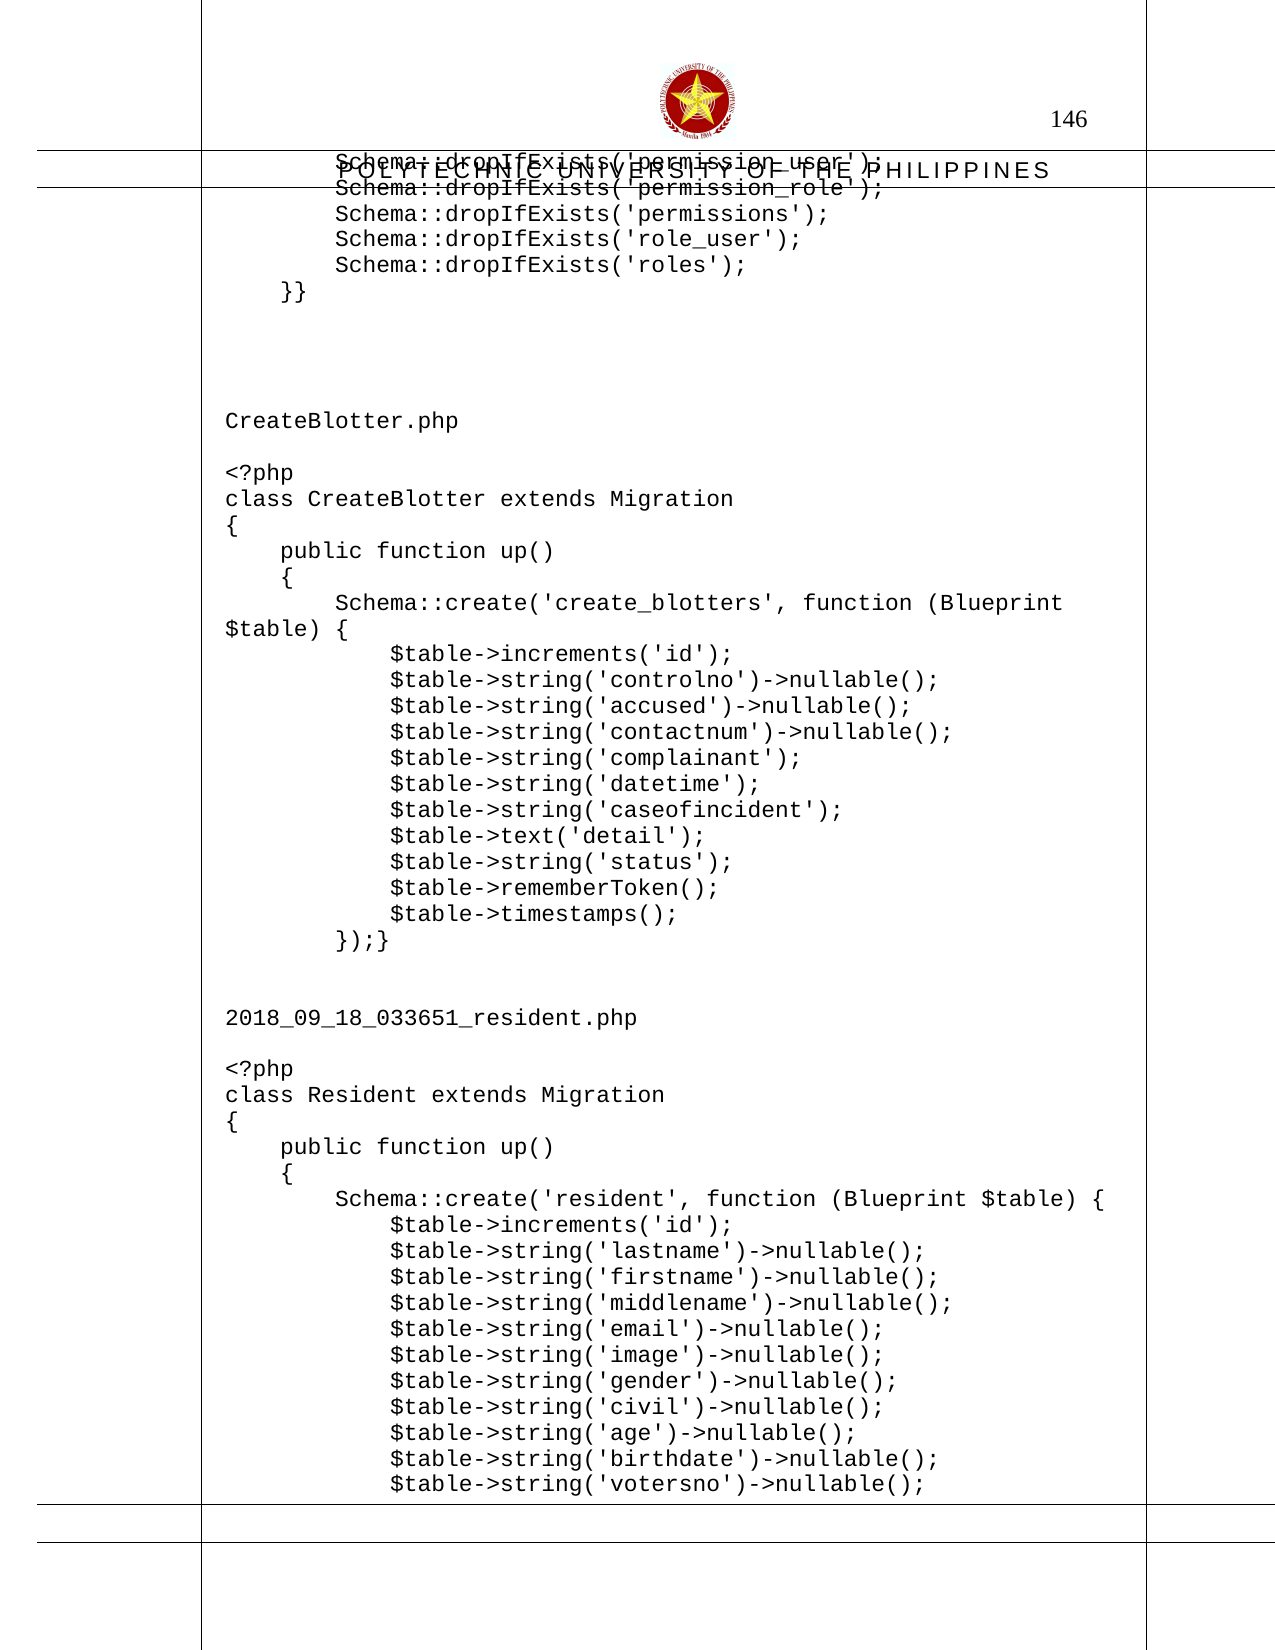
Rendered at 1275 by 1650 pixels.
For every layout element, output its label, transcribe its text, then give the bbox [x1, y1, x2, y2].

text { [225, 1162, 1125, 1187]
text $table->string('accused')->nullable(); [225, 695, 1125, 721]
text public function up() [225, 539, 1125, 565]
text $table->string('status'); [225, 850, 1125, 876]
text Schema::dropIfExists('role_user'); [225, 228, 1125, 254]
text $table->text('detail'); [225, 824, 1125, 850]
text class CreateBlotter extends Migration [225, 487, 1125, 513]
text $table->string('datetime'); [225, 772, 1125, 798]
text Schema::dropIfExists('permissions'); [225, 202, 1125, 228]
text $table->string('age')->nullable(); [225, 1421, 1125, 1447]
text $table->string('contactnum')->nullable(); [225, 721, 1125, 747]
text $table->string('birthdate')->nullable(); [225, 1447, 1125, 1473]
text $table->string('civil')->nullable(); [225, 1395, 1125, 1421]
text $table->increments('id'); [225, 1213, 1125, 1239]
text $table->rememberToken(); [225, 876, 1125, 902]
text }} [225, 280, 1125, 306]
text <?php [225, 1058, 1125, 1084]
text <?php [225, 461, 1125, 487]
text Schema::dropIfExists('permission_role'); [225, 176, 1125, 202]
text $table->string('middlename')->nullable(); [225, 1291, 1125, 1317]
text $table->string('gender')->nullable(); [225, 1369, 1125, 1395]
text 2018_09_18_033651_resident.php [225, 1006, 1125, 1032]
text });} [225, 928, 1125, 954]
text $table->string('complainant'); [225, 747, 1125, 772]
text $table->string('controlno')->nullable(); [225, 669, 1125, 695]
text Schema::create('resident', function (Blueprint $table) { [225, 1187, 1125, 1213]
text Schema::dropIfExists('permission_user'); [225, 150, 1125, 176]
text $table->string('firstname')->nullable(); [225, 1265, 1125, 1291]
text $table->string('image')->nullable(); [225, 1343, 1125, 1369]
text $table->string('lastname')->nullable(); [225, 1239, 1125, 1265]
text { [225, 1110, 1125, 1136]
text $table->string('caseofincident'); [225, 798, 1125, 824]
text $table->increments('id'); [225, 643, 1125, 669]
picture [660, 63, 735, 139]
text $table->string('email')->nullable(); [225, 1317, 1125, 1343]
text $table->string('votersno')->nullable(); [225, 1473, 1125, 1499]
text $table->timestamps(); [225, 902, 1125, 928]
text CreateBlotter.php [225, 409, 1125, 435]
text class Resident extends Migration [225, 1084, 1125, 1110]
text Schema::create('create_blotters', function (Blueprint $table) { [225, 591, 1125, 643]
text { [225, 513, 1125, 539]
text { [225, 565, 1125, 591]
text Schema::dropIfExists('roles'); [225, 254, 1125, 280]
text public function up() [225, 1136, 1125, 1162]
